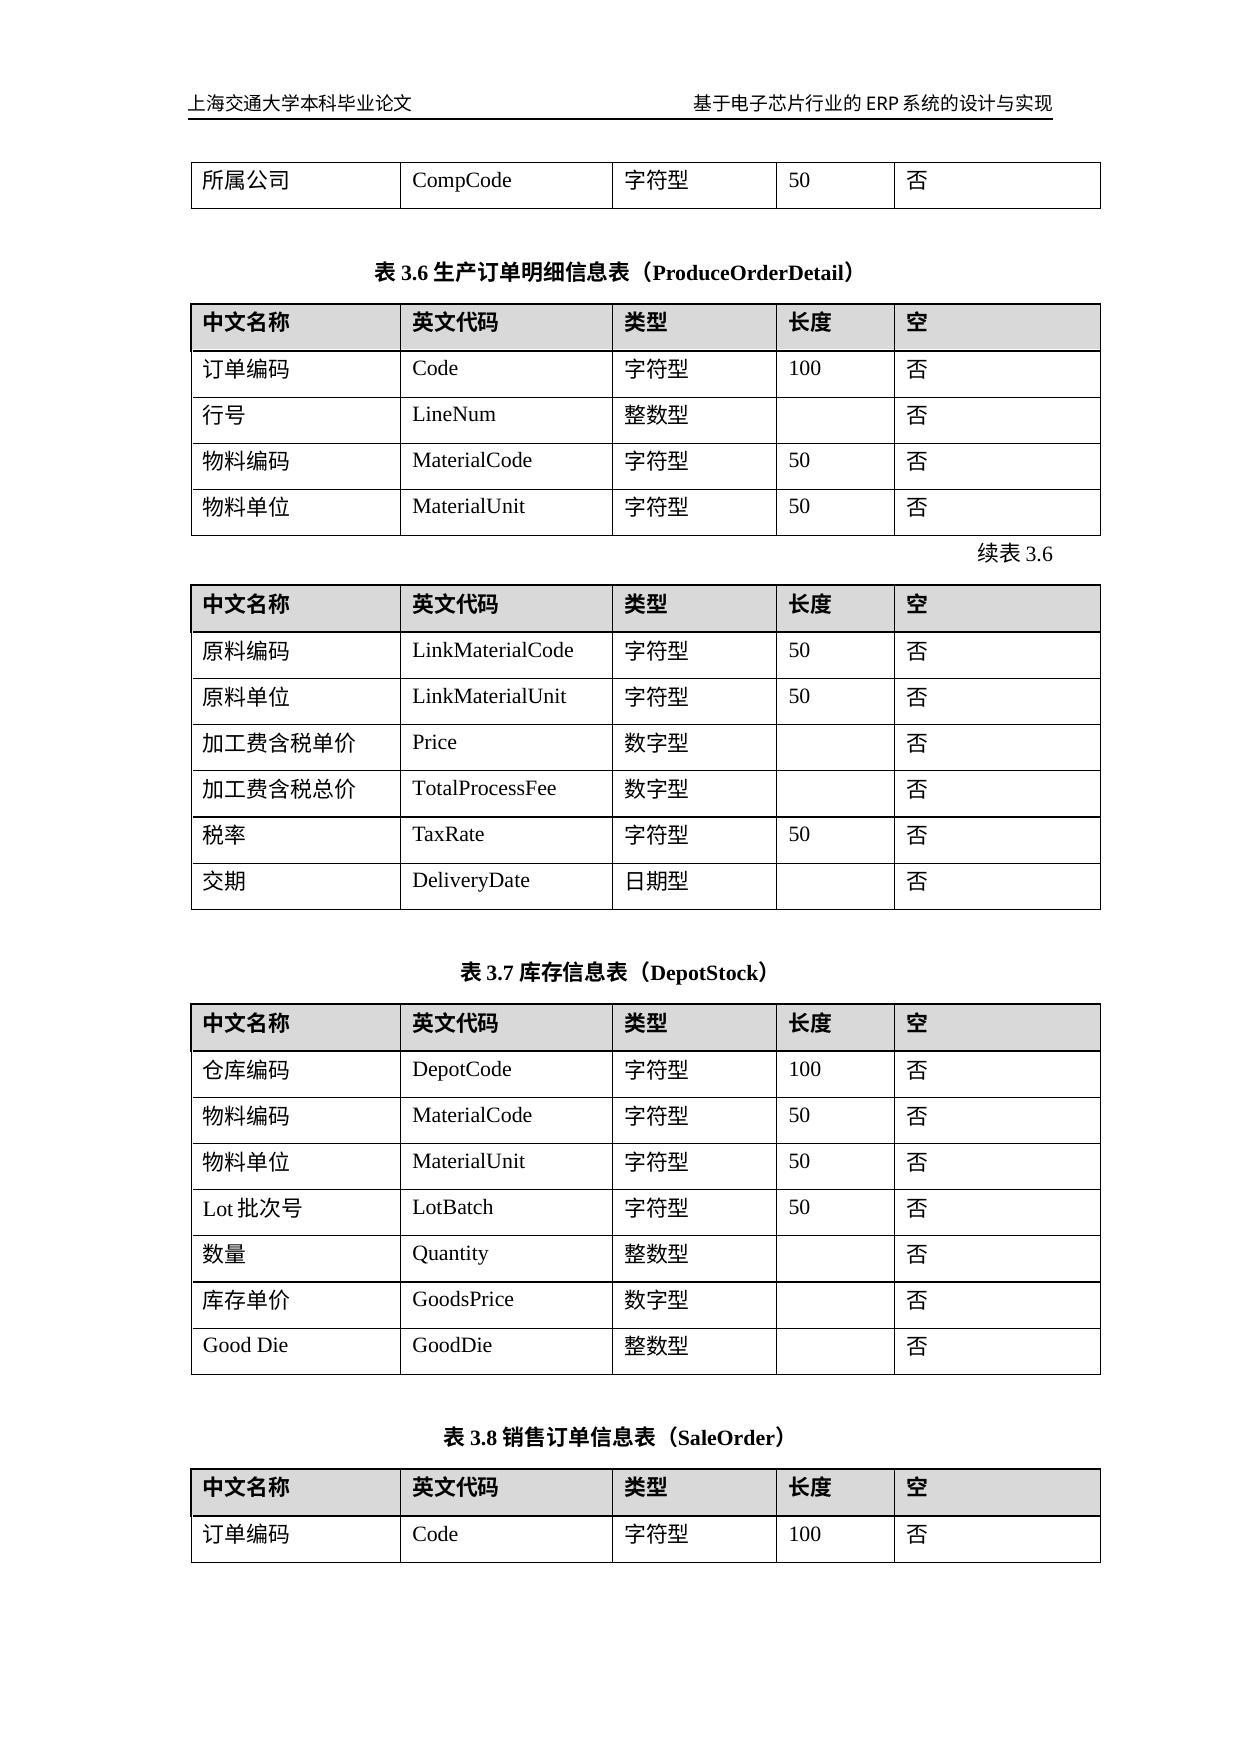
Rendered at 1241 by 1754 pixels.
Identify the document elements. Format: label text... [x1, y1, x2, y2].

table_cell DeliveryDate [401, 864, 612, 908]
table_cell 数量 [192, 1236, 400, 1281]
table_cell 50 [777, 818, 894, 862]
table_cell [777, 1329, 894, 1373]
table_header 类型 [613, 1470, 776, 1515]
table_cell 物料单位 [192, 1144, 400, 1189]
table_cell 字符型 [613, 633, 776, 678]
table_cell MaterialCode [401, 444, 612, 489]
text 续表3.6 [187, 536, 1053, 568]
table_cell 字符型 [613, 1144, 776, 1189]
table_cell 50 [777, 1190, 894, 1235]
table_cell 否 [895, 1052, 1100, 1097]
table_cell [777, 1283, 894, 1327]
table_cell 整数型 [613, 1329, 776, 1373]
table_header 中文名称 [192, 1005, 400, 1050]
table_cell Code [401, 1517, 612, 1562]
table_cell 原料编码 [192, 632, 400, 678]
table_cell 50 [777, 1144, 894, 1189]
table_cell 订单编码 [192, 1516, 400, 1562]
text 表3.8 销售订单信息表（SaleOrder） [187, 1419, 1053, 1452]
table_header 长度 [777, 1005, 894, 1050]
table_cell 否 [895, 725, 1100, 770]
table_header 空 [895, 586, 1100, 631]
table_cell 否 [895, 679, 1100, 724]
table_cell 50 [777, 679, 894, 724]
table_cell 字符型 [613, 1190, 776, 1235]
table_cell Price [401, 725, 612, 770]
table_cell 字符型 [613, 352, 776, 397]
table_cell 所属公司 [192, 163, 400, 208]
table_header 类型 [613, 586, 776, 631]
table_cell [777, 771, 894, 816]
table_header 长度 [777, 305, 894, 349]
table_cell 否 [895, 864, 1100, 908]
table_cell 否 [895, 771, 1100, 816]
table_cell 50 [777, 163, 894, 208]
table_cell GoodDie [401, 1329, 612, 1373]
table_cell 100 [777, 1052, 894, 1097]
table_cell TotalProcessFee [401, 771, 612, 816]
table_cell 字符型 [613, 679, 776, 724]
table_cell 字符型 [613, 490, 776, 535]
table_header 空 [895, 1470, 1100, 1515]
table_header 类型 [613, 305, 776, 349]
table_cell 字符型 [613, 818, 776, 862]
table_cell 否 [895, 444, 1100, 489]
table_cell 数字型 [613, 725, 776, 770]
table_cell 否 [895, 1329, 1100, 1373]
table_cell [777, 398, 894, 443]
table_cell 50 [777, 633, 894, 678]
table_cell [777, 864, 894, 908]
table_header 英文代码 [401, 1470, 612, 1515]
table_cell 原料单位 [192, 679, 400, 724]
table_cell Lot批次号 [192, 1190, 400, 1235]
table_header 英文代码 [401, 305, 612, 349]
table_cell DepotCode [401, 1052, 612, 1097]
table_cell 否 [895, 490, 1100, 535]
table_cell 否 [895, 1144, 1100, 1189]
table_cell Good Die [192, 1329, 400, 1373]
table_cell 字符型 [613, 1517, 776, 1562]
table_cell 字符型 [613, 1052, 776, 1097]
table_header 中文名称 [192, 1470, 400, 1515]
table_cell Code [401, 352, 612, 397]
table_cell [777, 1236, 894, 1281]
table_cell 字符型 [613, 1098, 776, 1143]
table_cell 否 [895, 163, 1100, 208]
table_cell 交期 [192, 864, 400, 908]
table_cell 否 [895, 1283, 1100, 1327]
table_cell 100 [777, 1517, 894, 1562]
table_cell 行号 [192, 398, 400, 443]
table_cell 数字型 [613, 771, 776, 816]
table_header 英文代码 [401, 1005, 612, 1050]
table_cell 加工费含税总价 [192, 771, 400, 816]
table_cell 字符型 [613, 444, 776, 489]
table_cell LotBatch [401, 1190, 612, 1235]
table_cell 加工费含税单价 [192, 725, 400, 770]
table_cell GoodsPrice [401, 1283, 612, 1327]
table_cell 50 [777, 490, 894, 535]
table_cell LinkMaterialCode [401, 633, 612, 678]
table_cell 订单编码 [192, 351, 400, 397]
table_cell 否 [895, 1098, 1100, 1143]
table_cell 物料编码 [192, 1098, 400, 1143]
table_cell 否 [895, 398, 1100, 443]
table_header 类型 [613, 1005, 776, 1050]
table_cell Quantity [401, 1236, 612, 1281]
table_cell MaterialUnit [401, 1144, 612, 1189]
table_header 长度 [777, 1470, 894, 1515]
table_cell 字符型 [613, 163, 776, 208]
table_header 中文名称 [192, 305, 400, 349]
table_cell CompCode [401, 163, 612, 208]
table_cell 日期型 [613, 864, 776, 908]
text 表3.7 库存信息表（DepotStock） [187, 955, 1053, 987]
table_header 英文代码 [401, 586, 612, 631]
table_cell 否 [895, 352, 1100, 397]
table_cell 物料单位 [192, 490, 400, 535]
table_cell 否 [895, 1190, 1100, 1235]
table_cell 否 [895, 818, 1100, 862]
table_cell 否 [895, 633, 1100, 678]
table_cell MaterialCode [401, 1098, 612, 1143]
table_cell [777, 725, 894, 770]
table_cell LineNum [401, 398, 612, 443]
table_header 空 [895, 1005, 1100, 1050]
table_cell 库存单价 [192, 1282, 400, 1327]
table_cell 仓库编码 [192, 1051, 400, 1097]
table_cell 物料编码 [192, 444, 400, 489]
table_cell 税率 [192, 817, 400, 862]
table_cell 整数型 [613, 398, 776, 443]
text 表3.6 生产订单明细信息表（ProduceOrderDetail） [187, 254, 1053, 287]
table_cell 否 [895, 1517, 1100, 1562]
table_header 空 [895, 305, 1100, 349]
table_cell 50 [777, 1098, 894, 1143]
table_cell 整数型 [613, 1236, 776, 1281]
table_header 中文名称 [192, 586, 400, 631]
table_cell 否 [895, 1236, 1100, 1281]
table_cell TaxRate [401, 818, 612, 862]
table_header 长度 [777, 586, 894, 631]
table_cell 100 [777, 352, 894, 397]
table_cell 数字型 [613, 1283, 776, 1327]
table_cell LinkMaterialUnit [401, 679, 612, 724]
table_cell MaterialUnit [401, 490, 612, 535]
table_cell 50 [777, 444, 894, 489]
